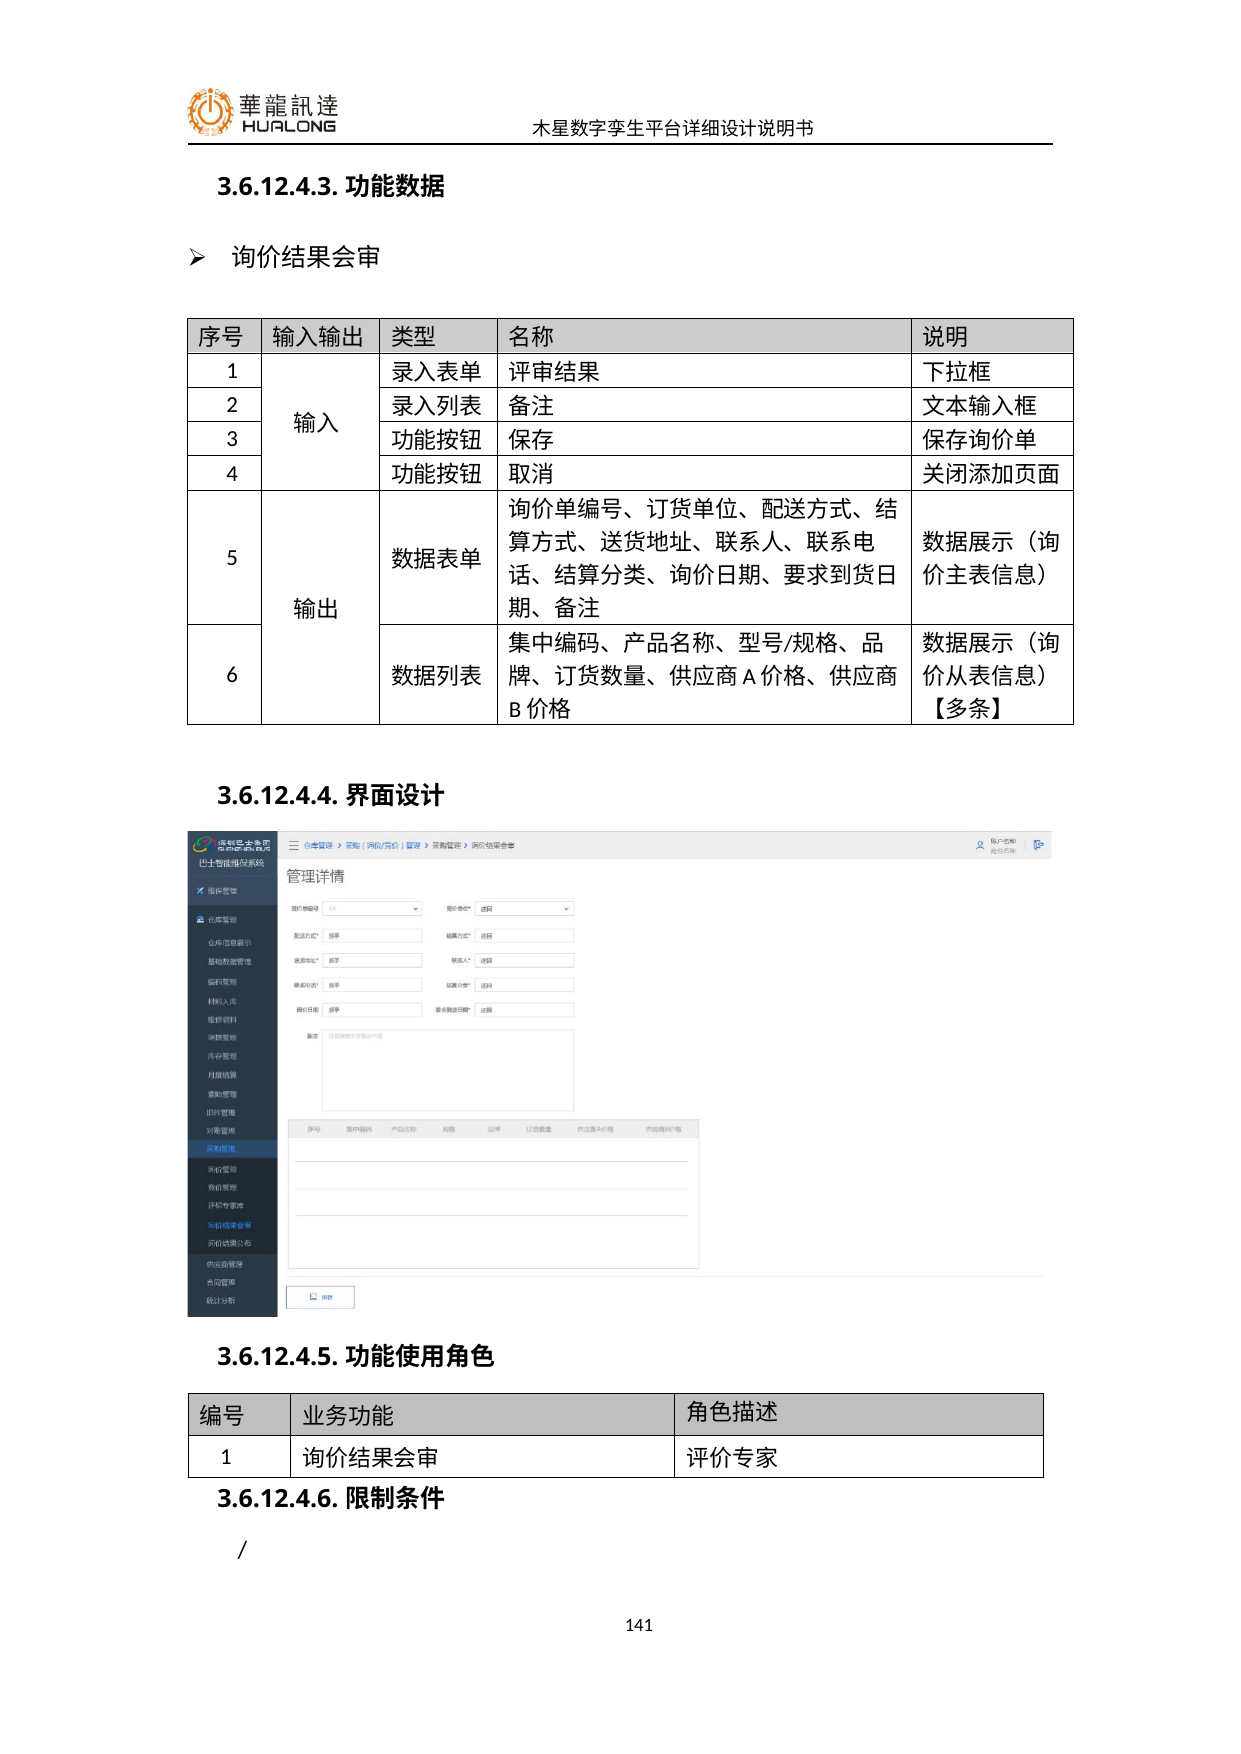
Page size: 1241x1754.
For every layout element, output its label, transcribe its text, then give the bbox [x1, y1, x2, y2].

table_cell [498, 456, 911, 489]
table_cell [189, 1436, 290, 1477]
subtitle 功能使用角色 [217, 1336, 1053, 1373]
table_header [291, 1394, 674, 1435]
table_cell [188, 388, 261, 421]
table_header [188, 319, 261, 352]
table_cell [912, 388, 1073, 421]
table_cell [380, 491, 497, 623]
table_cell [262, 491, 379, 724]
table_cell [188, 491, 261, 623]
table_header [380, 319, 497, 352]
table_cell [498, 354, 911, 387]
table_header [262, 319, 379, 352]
subtitle 界面设计 [217, 775, 1053, 811]
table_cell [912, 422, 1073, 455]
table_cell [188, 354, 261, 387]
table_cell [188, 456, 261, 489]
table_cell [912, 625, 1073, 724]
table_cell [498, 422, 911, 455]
subtitle 功能数据 [217, 167, 1053, 203]
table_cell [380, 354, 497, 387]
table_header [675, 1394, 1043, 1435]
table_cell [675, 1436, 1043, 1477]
text / [187, 1534, 1053, 1565]
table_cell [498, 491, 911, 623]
picture [187, 88, 338, 136]
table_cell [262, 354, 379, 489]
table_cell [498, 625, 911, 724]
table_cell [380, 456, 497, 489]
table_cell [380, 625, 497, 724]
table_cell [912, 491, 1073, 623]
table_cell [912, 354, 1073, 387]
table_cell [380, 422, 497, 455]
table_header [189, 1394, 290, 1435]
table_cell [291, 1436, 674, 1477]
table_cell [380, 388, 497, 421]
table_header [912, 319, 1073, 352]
list 询价结果会审 [187, 223, 1028, 288]
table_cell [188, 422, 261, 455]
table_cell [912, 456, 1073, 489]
subtitle 限制条件 [217, 1478, 1053, 1514]
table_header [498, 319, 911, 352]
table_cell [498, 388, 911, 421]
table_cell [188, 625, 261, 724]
picture [187, 831, 1052, 1317]
